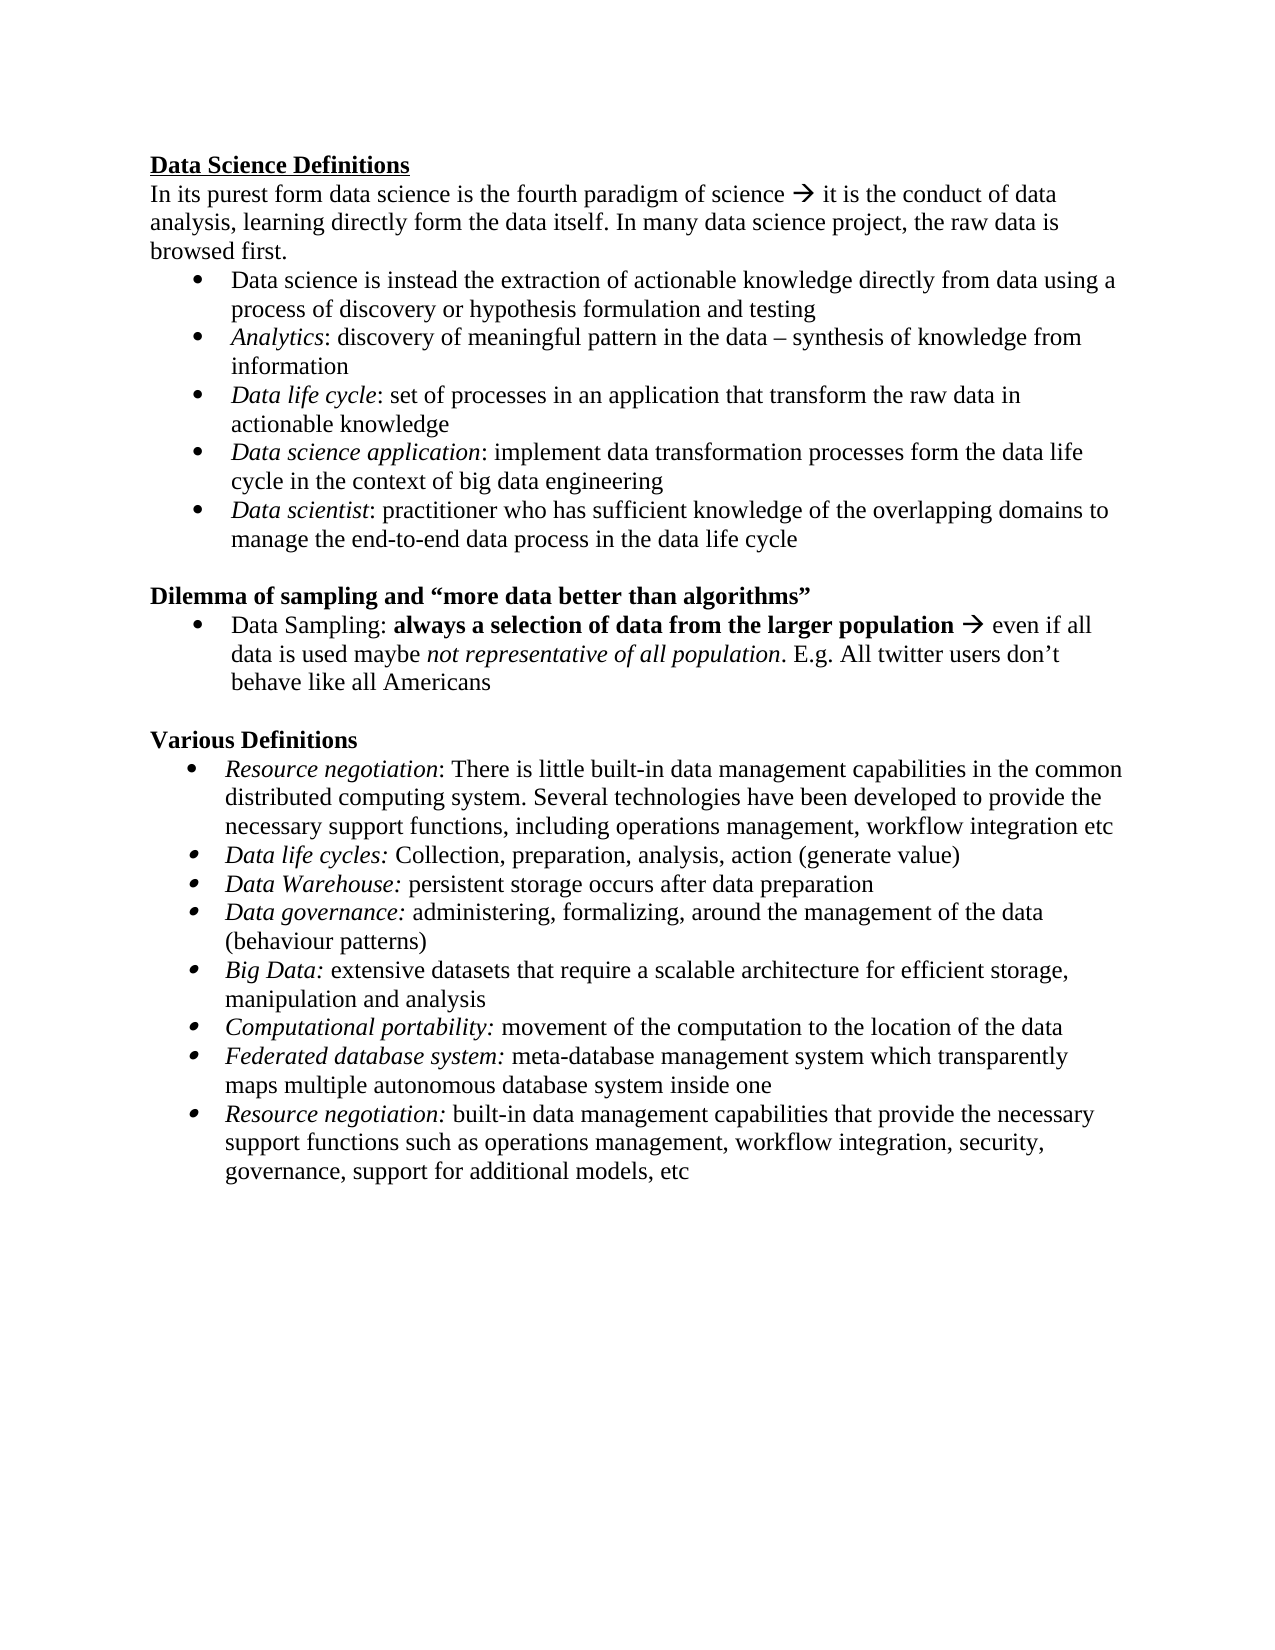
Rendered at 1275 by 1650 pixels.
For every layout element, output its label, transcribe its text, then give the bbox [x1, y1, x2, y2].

list Data scientist: practitioner who has sufficient knowledge of the overlapping domains to manage the end-to-end data process in the data life cycle [193, 495, 1125, 552]
list Data science application: implement data transformation processes form the data life cycle in the context of big data engineering [193, 437, 1125, 495]
list Resource negotiation: built-in data management capabilities that provide the necessary support functions such as operations management, workflow integration, security, governance, support for additional models, etc [187, 1099, 1125, 1185]
list Computational portability: movement of the computation to the location of the data [187, 1012, 1125, 1041]
list Resource negotiation: There is little built-in data management capabilities in the common distributed computing system. Several technologies have been developed to provide the necessary support functions, including operations management, workflow integration etc [187, 754, 1125, 840]
list Big Data: extensive datasets that require a scalable architecture for efficient storage, manipulation and analysis [187, 955, 1125, 1012]
list Analytics: discovery of meaningful pattern in the data – synthesis of knowledge from information [193, 322, 1125, 380]
list Data Warehouse: persistent storage occurs after data preparation [187, 869, 1125, 897]
list Data life cycles: Collection, preparation, analysis, action (generate value) [187, 840, 1125, 869]
subtitle Data Science Definitions [150, 150, 1125, 179]
text In its purest form data science is the fourth paradigm of science it is the conduct of data analysis, learning directly form the data itself. In many data science project, the raw data is browsed first. [150, 179, 1125, 265]
subtitle Dilemma of sampling and “more data better than algorithms” [150, 581, 1125, 610]
list Data science is instead the extraction of actionable knowledge directly from data using a process of discovery or hypothesis formulation and testing [193, 265, 1125, 322]
subtitle Various Definitions [150, 725, 1125, 754]
list Data governance: administering, formalizing, around the management of the data (behaviour patterns) [187, 897, 1125, 955]
list Data Sampling: always a selection of data from the larger population even if all data is used maybe not representative of all population. E.g. All twitter users don’t behave like all Americans [193, 610, 1125, 696]
list Federated database system: meta-database management system which transparently maps multiple autonomous database system inside one [187, 1041, 1125, 1099]
list Data life cycle: set of processes in an application that transform the raw data in actionable knowledge [193, 380, 1125, 437]
